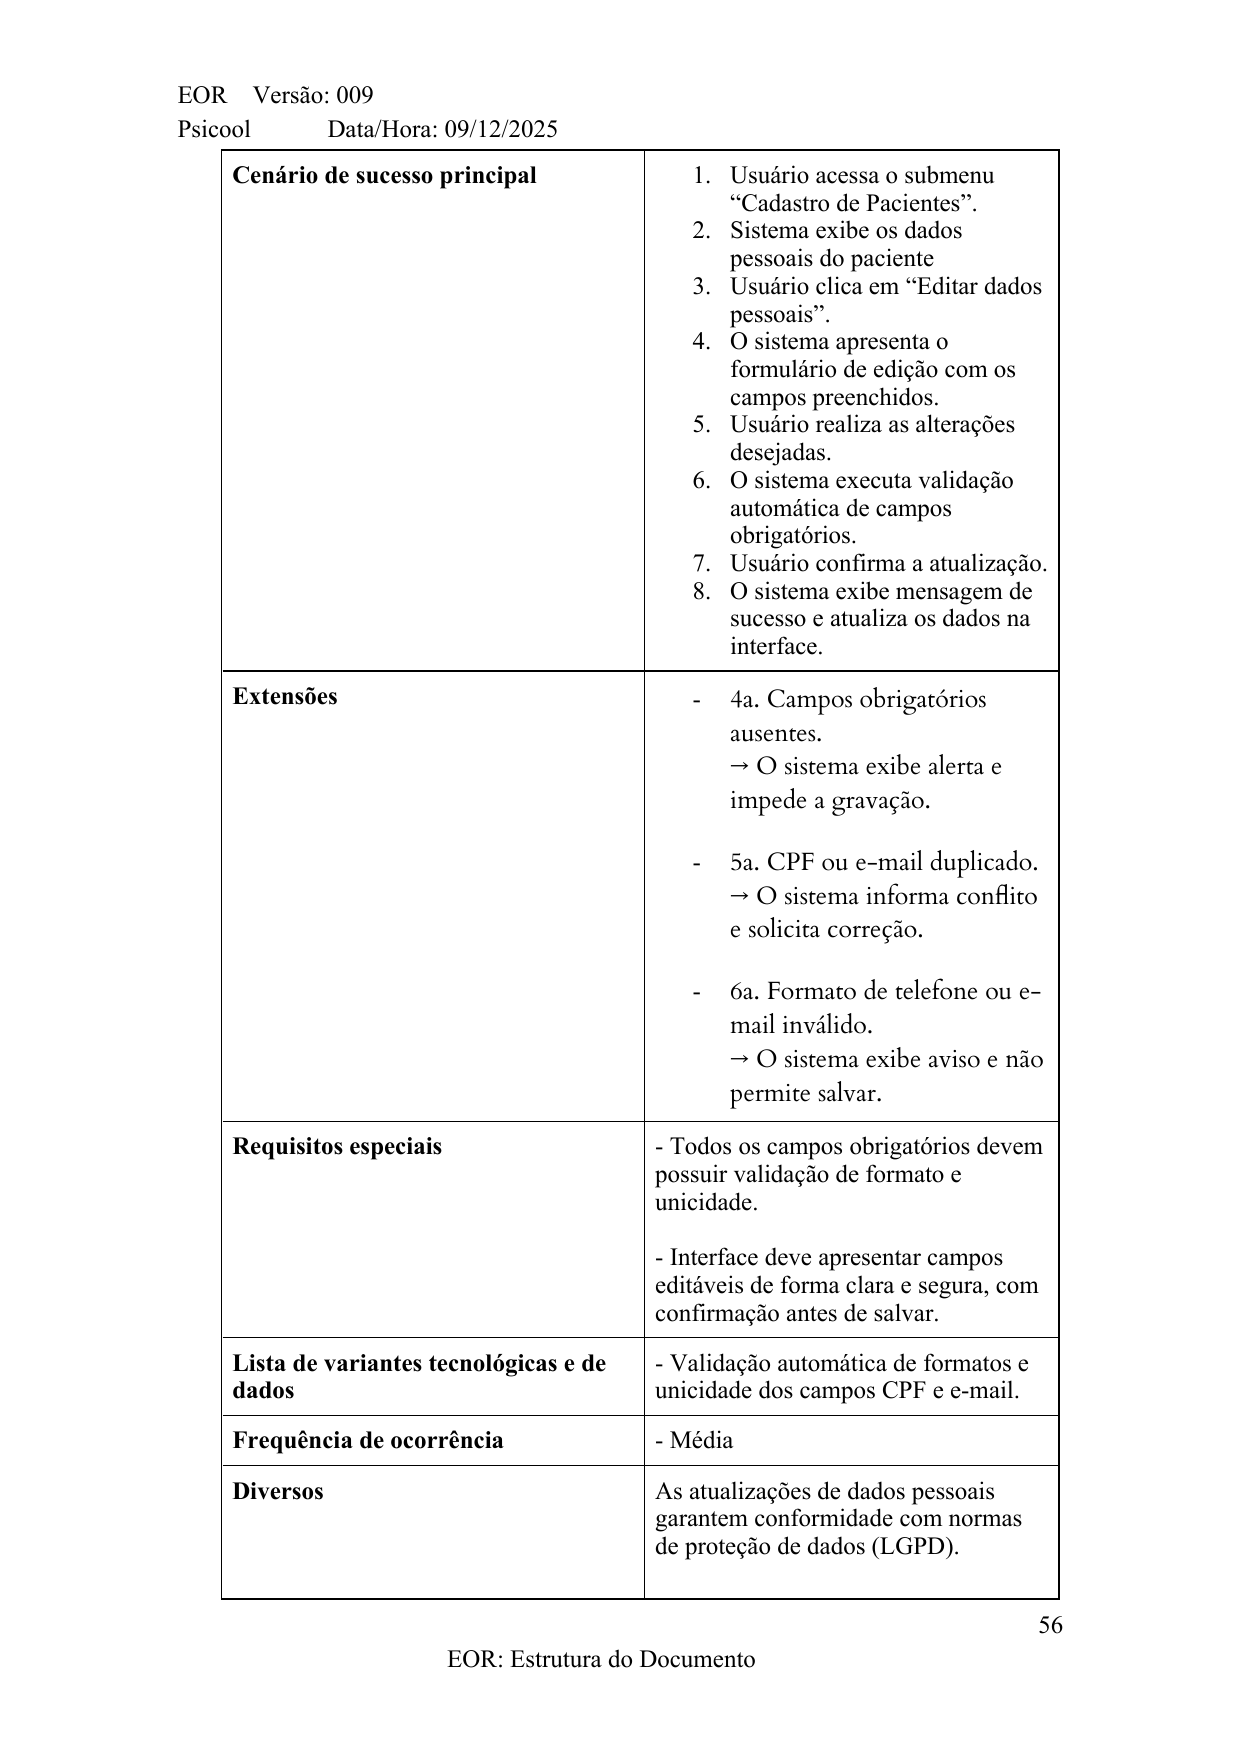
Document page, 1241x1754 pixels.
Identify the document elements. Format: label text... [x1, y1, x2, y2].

table_cell - Validação automática de formatos e unicidade dos campos CPF e e-mail. [645, 1338, 1058, 1415]
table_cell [645, 1466, 1058, 1598]
table_cell Lista de variantes tecnológicas e de dados [222, 1338, 644, 1415]
table_cell Cenário de sucesso principal [222, 151, 644, 670]
table_cell - Todos os campos obrigatórios devem possuir validação de formato e unicidade. - Interface deve apresentar campos editáveis de forma clara e segura, com confirmação antes de salvar. [645, 1122, 1058, 1337]
table_cell 4a. Campos obrigatórios ausentes. → O sistema exibe alerta e impede a gravação. 5a. CPF ou e-mail duplicado. → O sistema informa conflito e solicita correção. 6a. Formato de telefone ou e-mail inválido. → O sistema exibe aviso e não permite salvar. [645, 672, 1058, 1121]
table_cell Usuário acessa o submenu “Cadastro de Pacientes”. Sistema exibe os dados pessoais do paciente Usuário clica em “Editar dados pessoais”. O sistema apresenta o formulário de edição com os campos preenchidos. Usuário realiza as alterações desejadas. O sistema executa validação automática de campos obrigatórios. Usuário confirma a atualização. O sistema exibe mensagem de sucesso e atualiza os dados na interface. [645, 151, 1058, 670]
table_cell Requisitos especiais [222, 1122, 644, 1337]
table_cell Extensões [222, 671, 644, 1121]
table_cell - Média [645, 1416, 1058, 1465]
table_cell Diversos [222, 1466, 644, 1598]
table_cell Frequência de ocorrência [222, 1416, 644, 1465]
